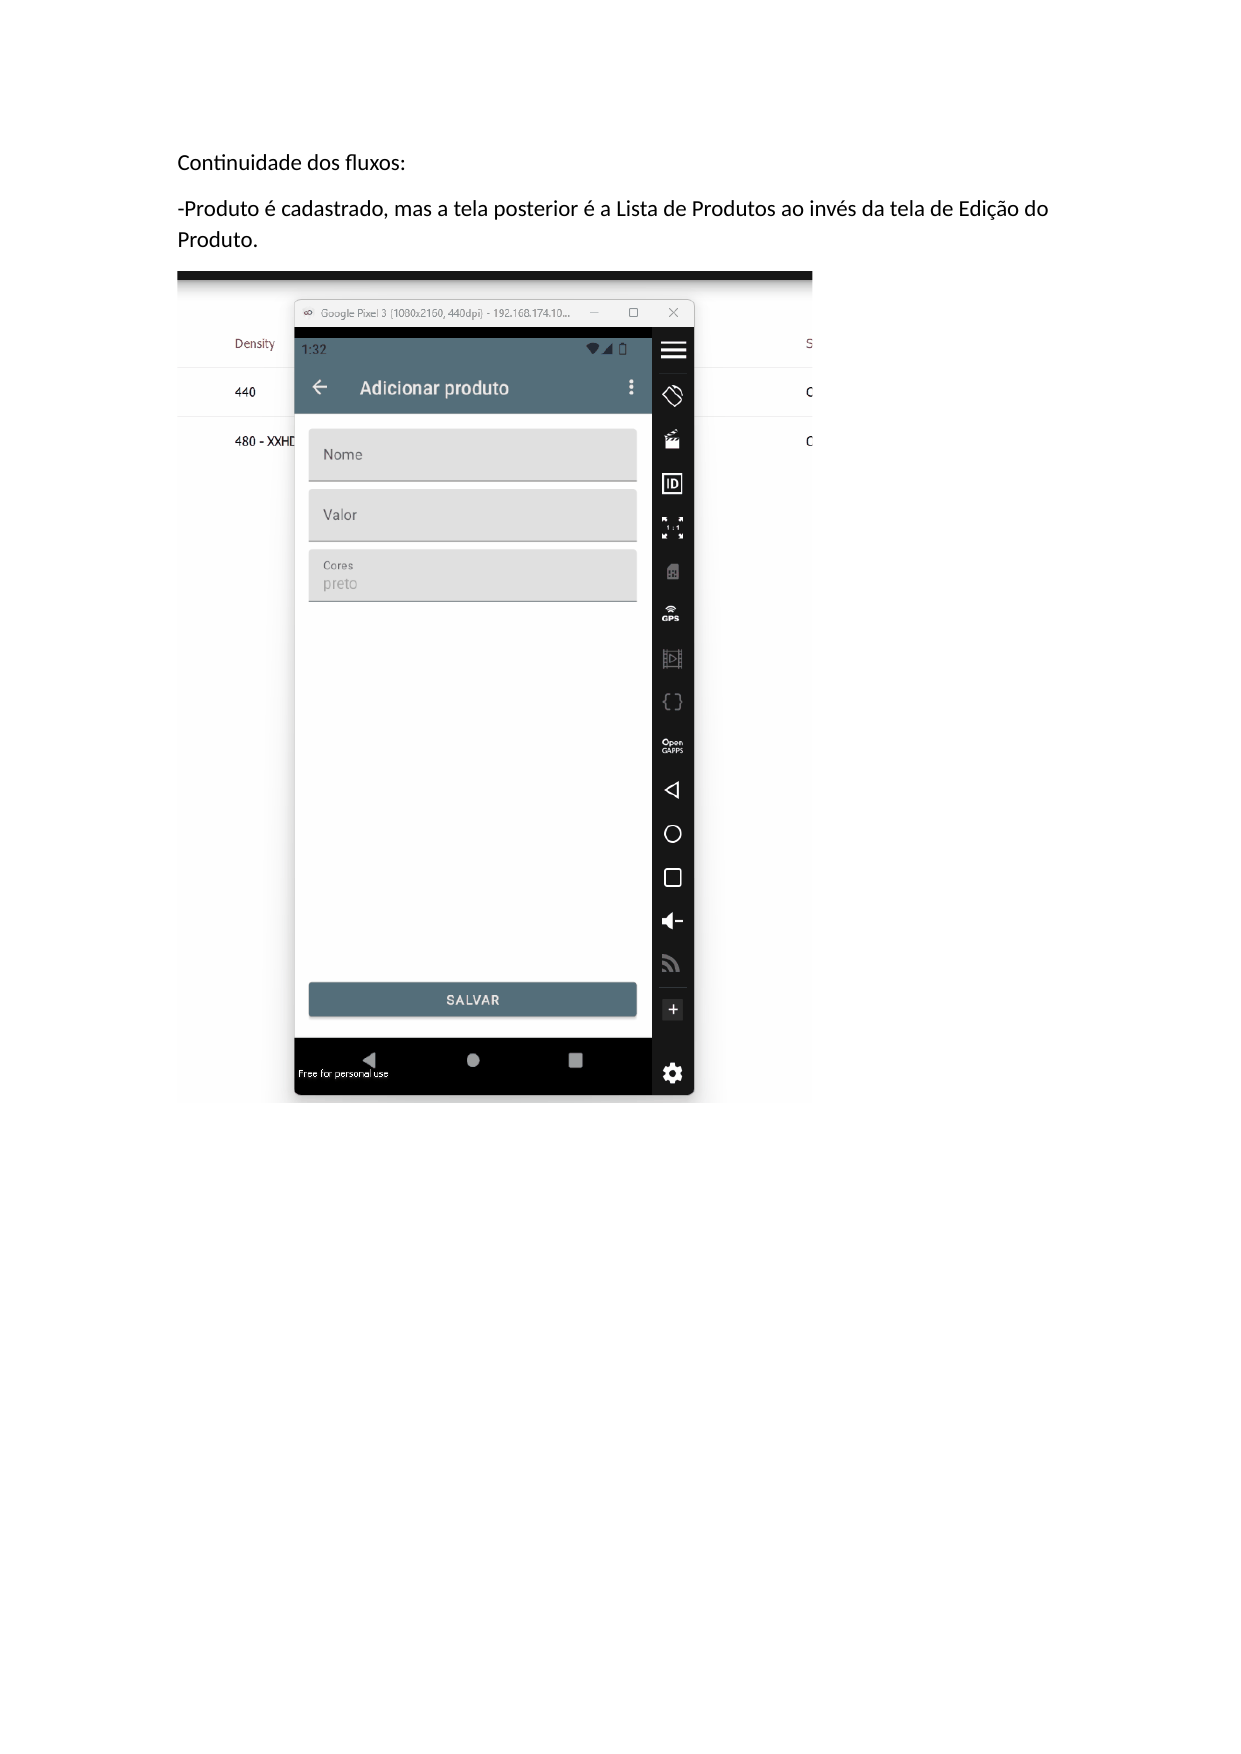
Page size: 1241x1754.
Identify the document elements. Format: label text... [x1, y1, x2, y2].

text Continuidade dos fluxos: [177, 148, 1063, 176]
picture [177, 271, 813, 1103]
text -Produto é cadastrado, mas a tela posterior é a Lista de Produtos ao invés da tela de Edição do Produto. [177, 194, 1063, 253]
